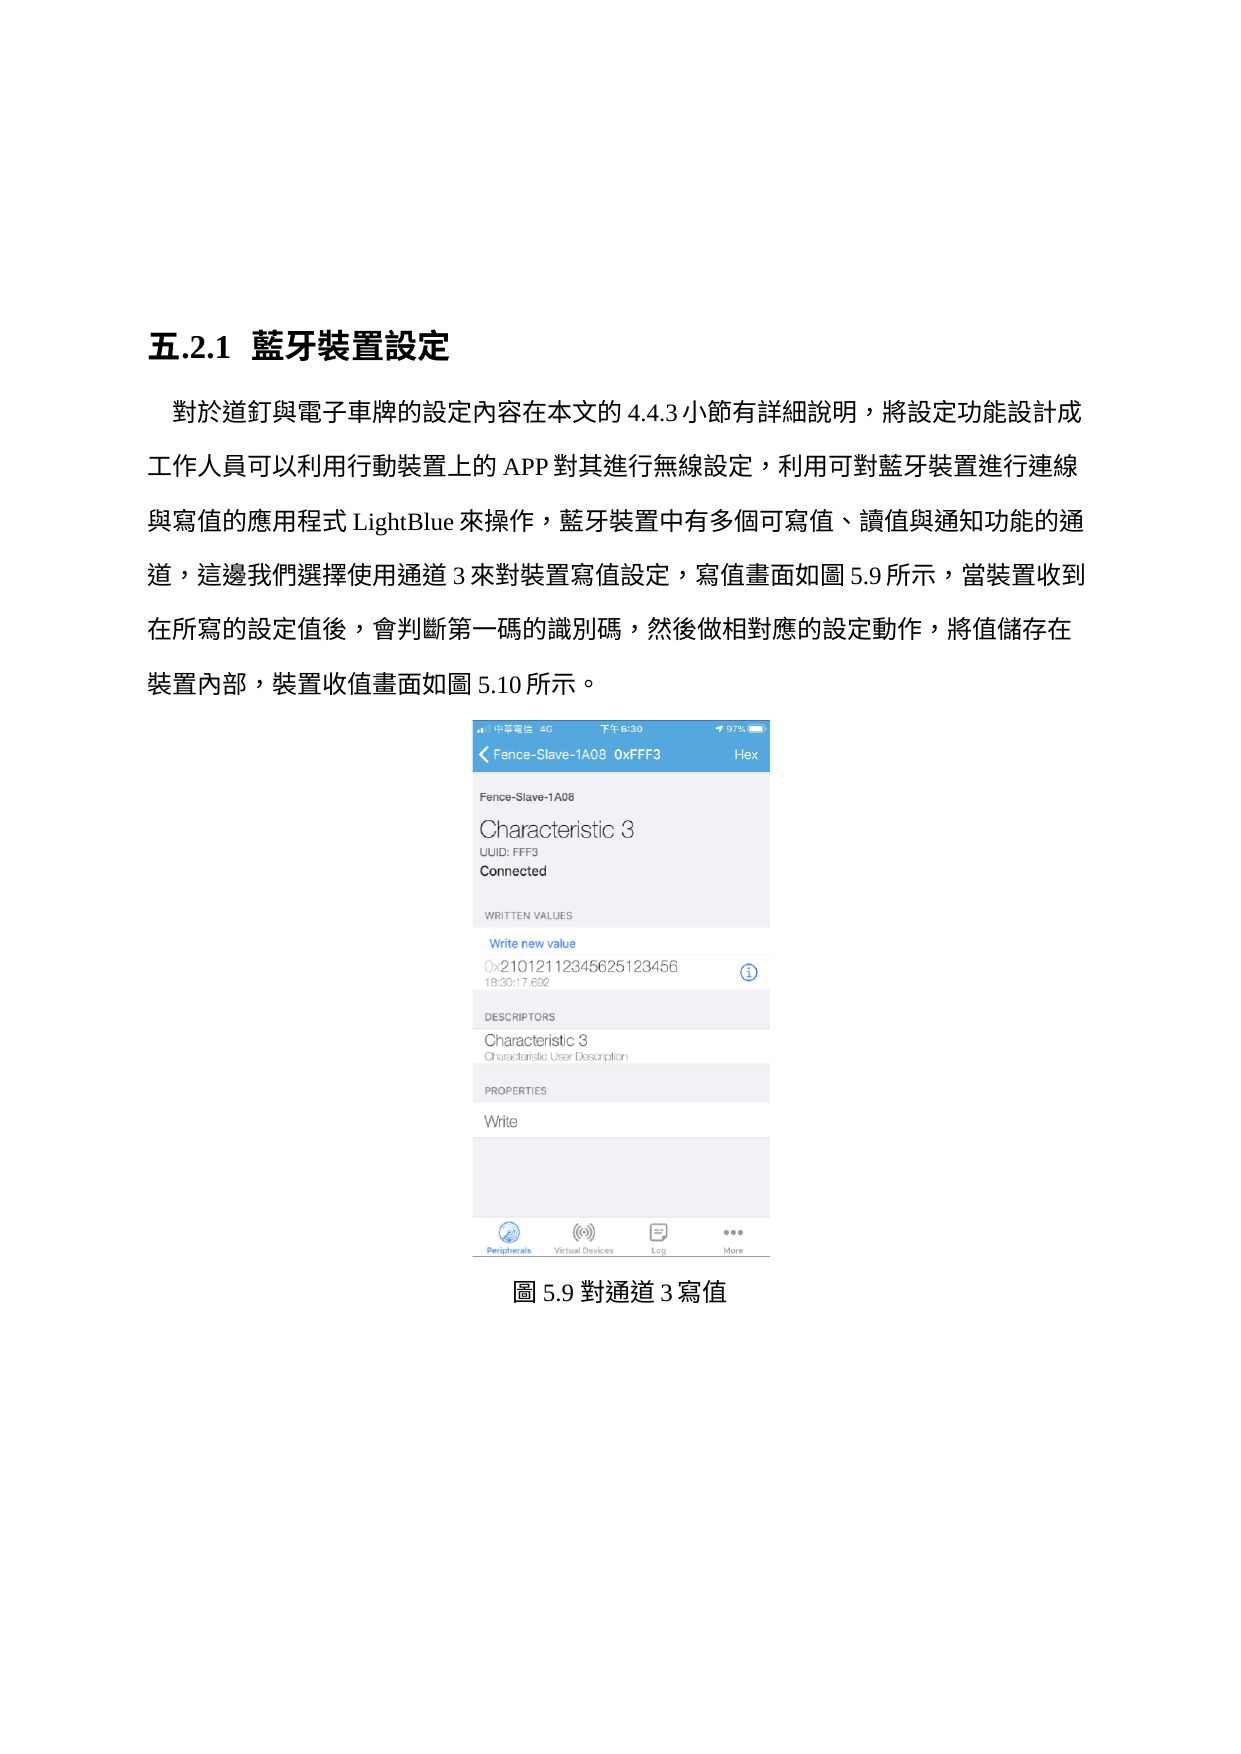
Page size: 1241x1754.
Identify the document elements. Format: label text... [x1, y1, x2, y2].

subtitle 藍牙裝置設定 [148, 320, 1067, 368]
text 圖5.9 對通道3寫值 [148, 1272, 1092, 1308]
text 對於道釘與電子車牌的設定內容在本文的4.4.3小節有詳細說明，將設定功能設計成工作人員可以利用行動裝置上的APP對其進行無線設定，利用可對藍牙裝置進行連線與寫值的應用程式LightBlue來操作，藍牙裝置中有多個可寫值、讀值與通知功能的通道，這邊我們選擇使用通道3來對裝置寫值設定，寫值畫面如圖5.9所示，當裝置收到在所寫的設定值後，會判斷第一碼的識別碼，然後做相對應的設定動作，將值儲存在裝置內部，裝置收值畫面如圖5.10所示。 [148, 392, 1092, 701]
